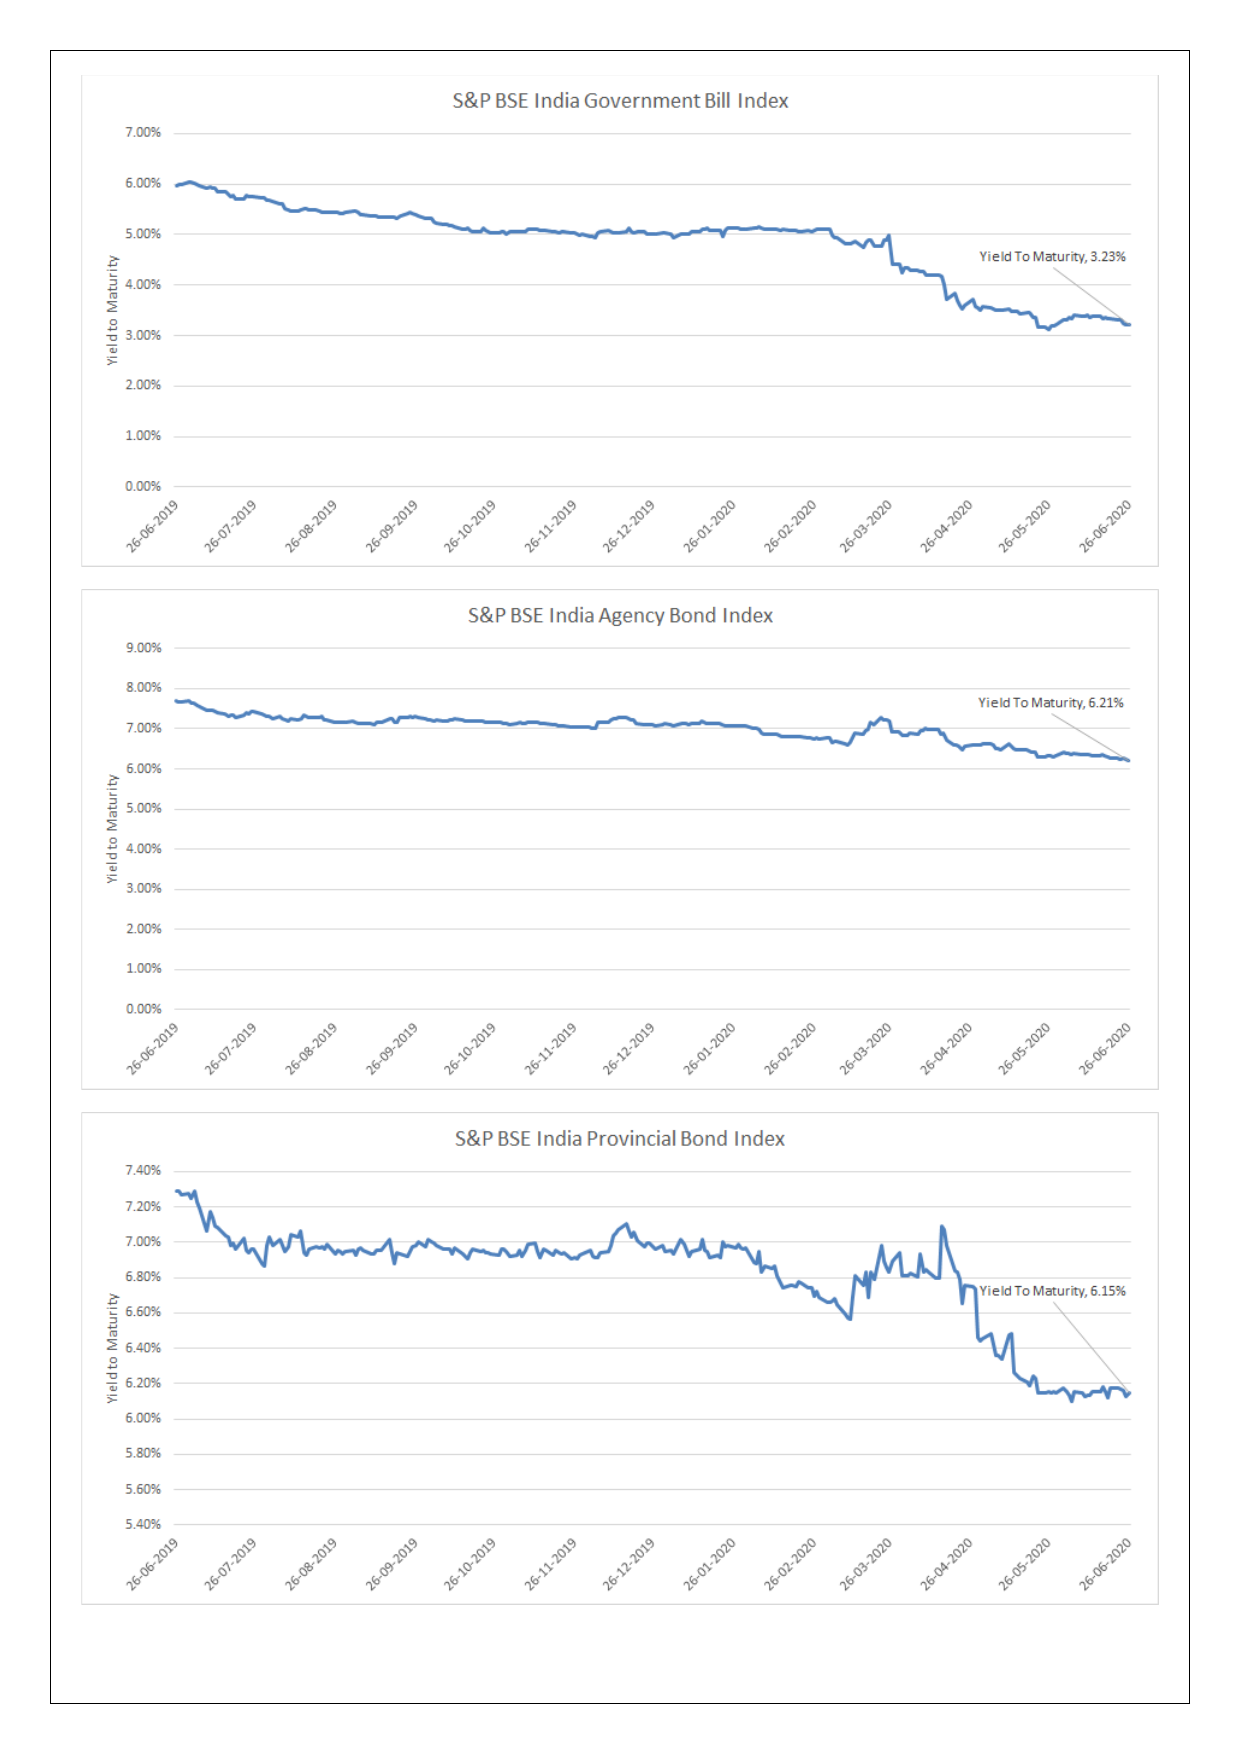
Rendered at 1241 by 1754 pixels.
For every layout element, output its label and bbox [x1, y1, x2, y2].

picture [81, 1112, 1159, 1605]
picture [81, 589, 1159, 1090]
picture [81, 75, 1159, 567]
